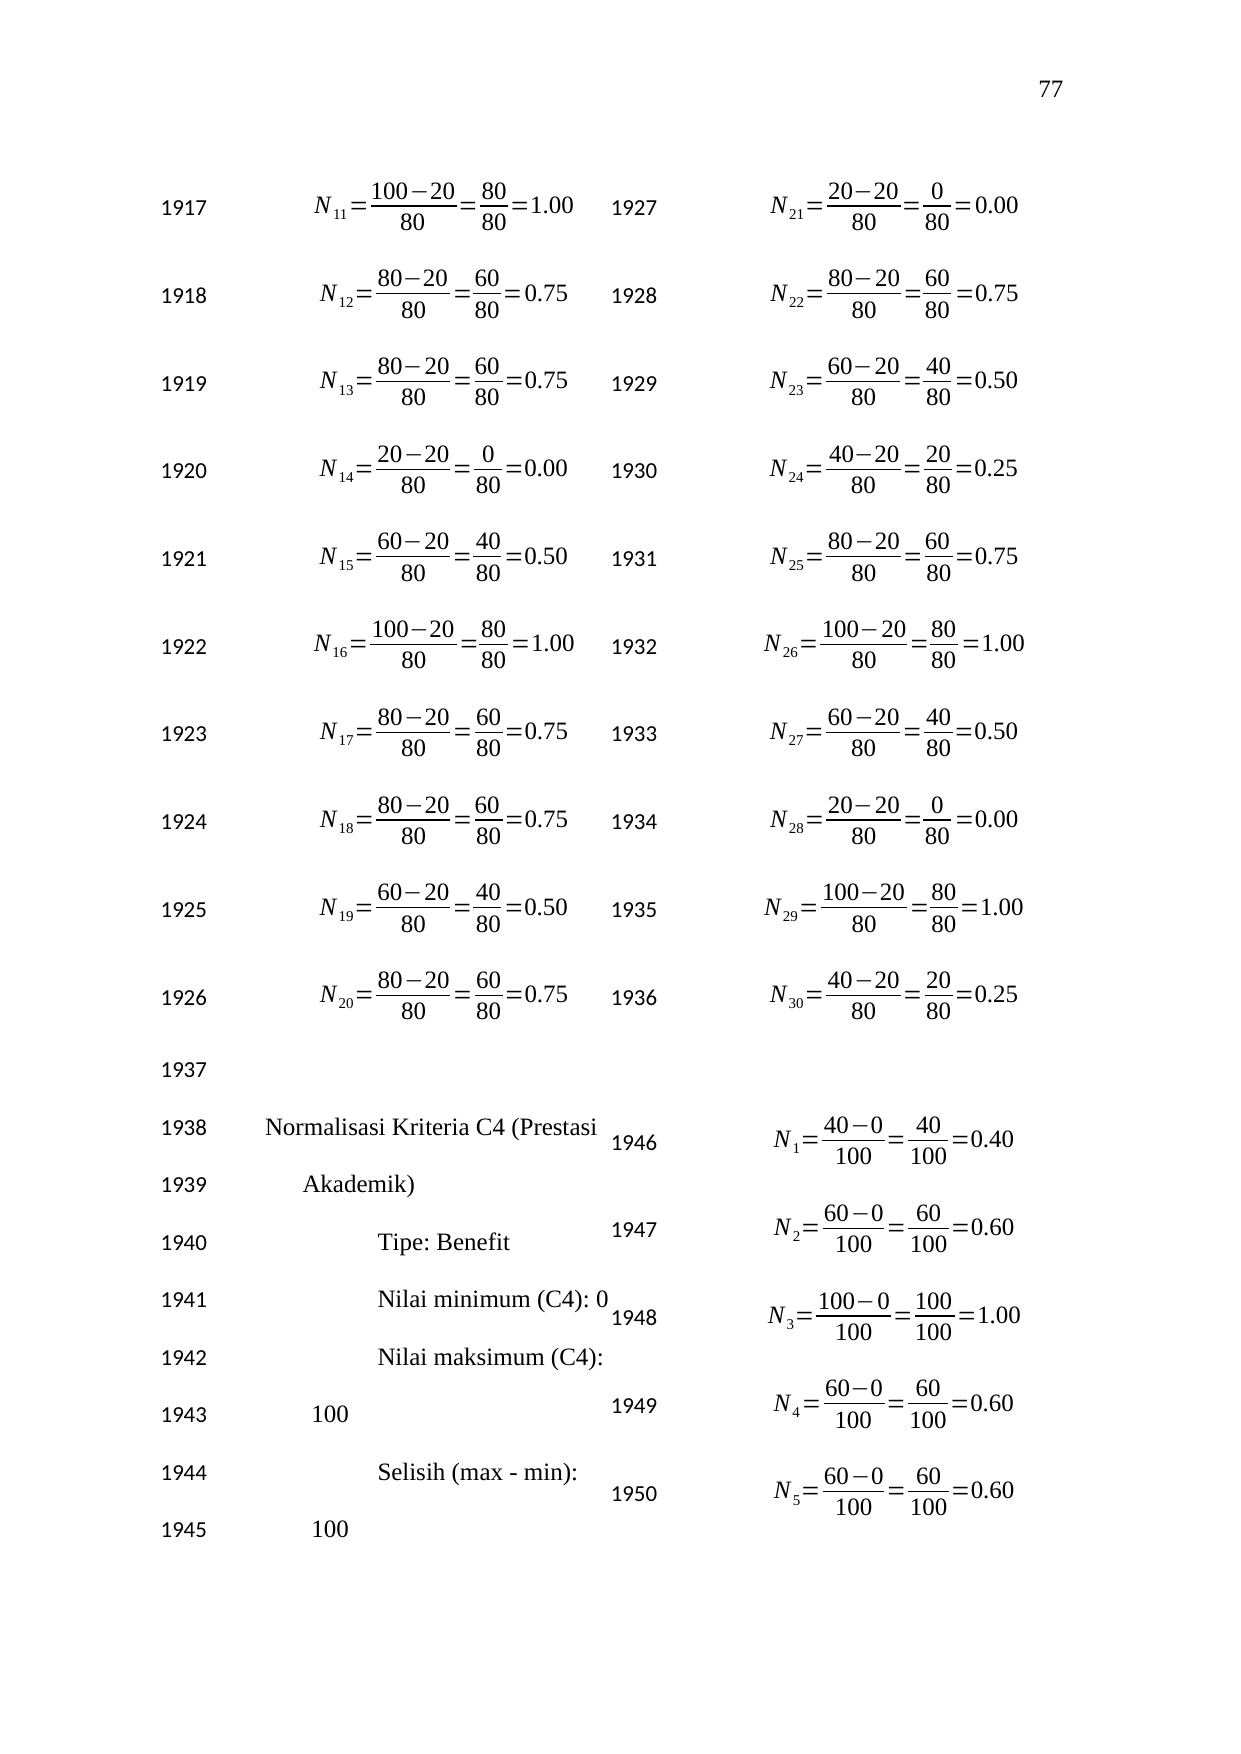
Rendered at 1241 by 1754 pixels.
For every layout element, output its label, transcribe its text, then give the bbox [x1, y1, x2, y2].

text Nilai minimum (C4): 0 [311, 1284, 613, 1313]
text Nilai maksimum (C4): 100 [311, 1342, 613, 1428]
text Tipe: Benefit [311, 1227, 613, 1256]
text Selisih (max - min): 100 [311, 1457, 613, 1543]
text Normalisasi Kriteria C4 (Prestasi Akademik) [265, 1112, 613, 1198]
